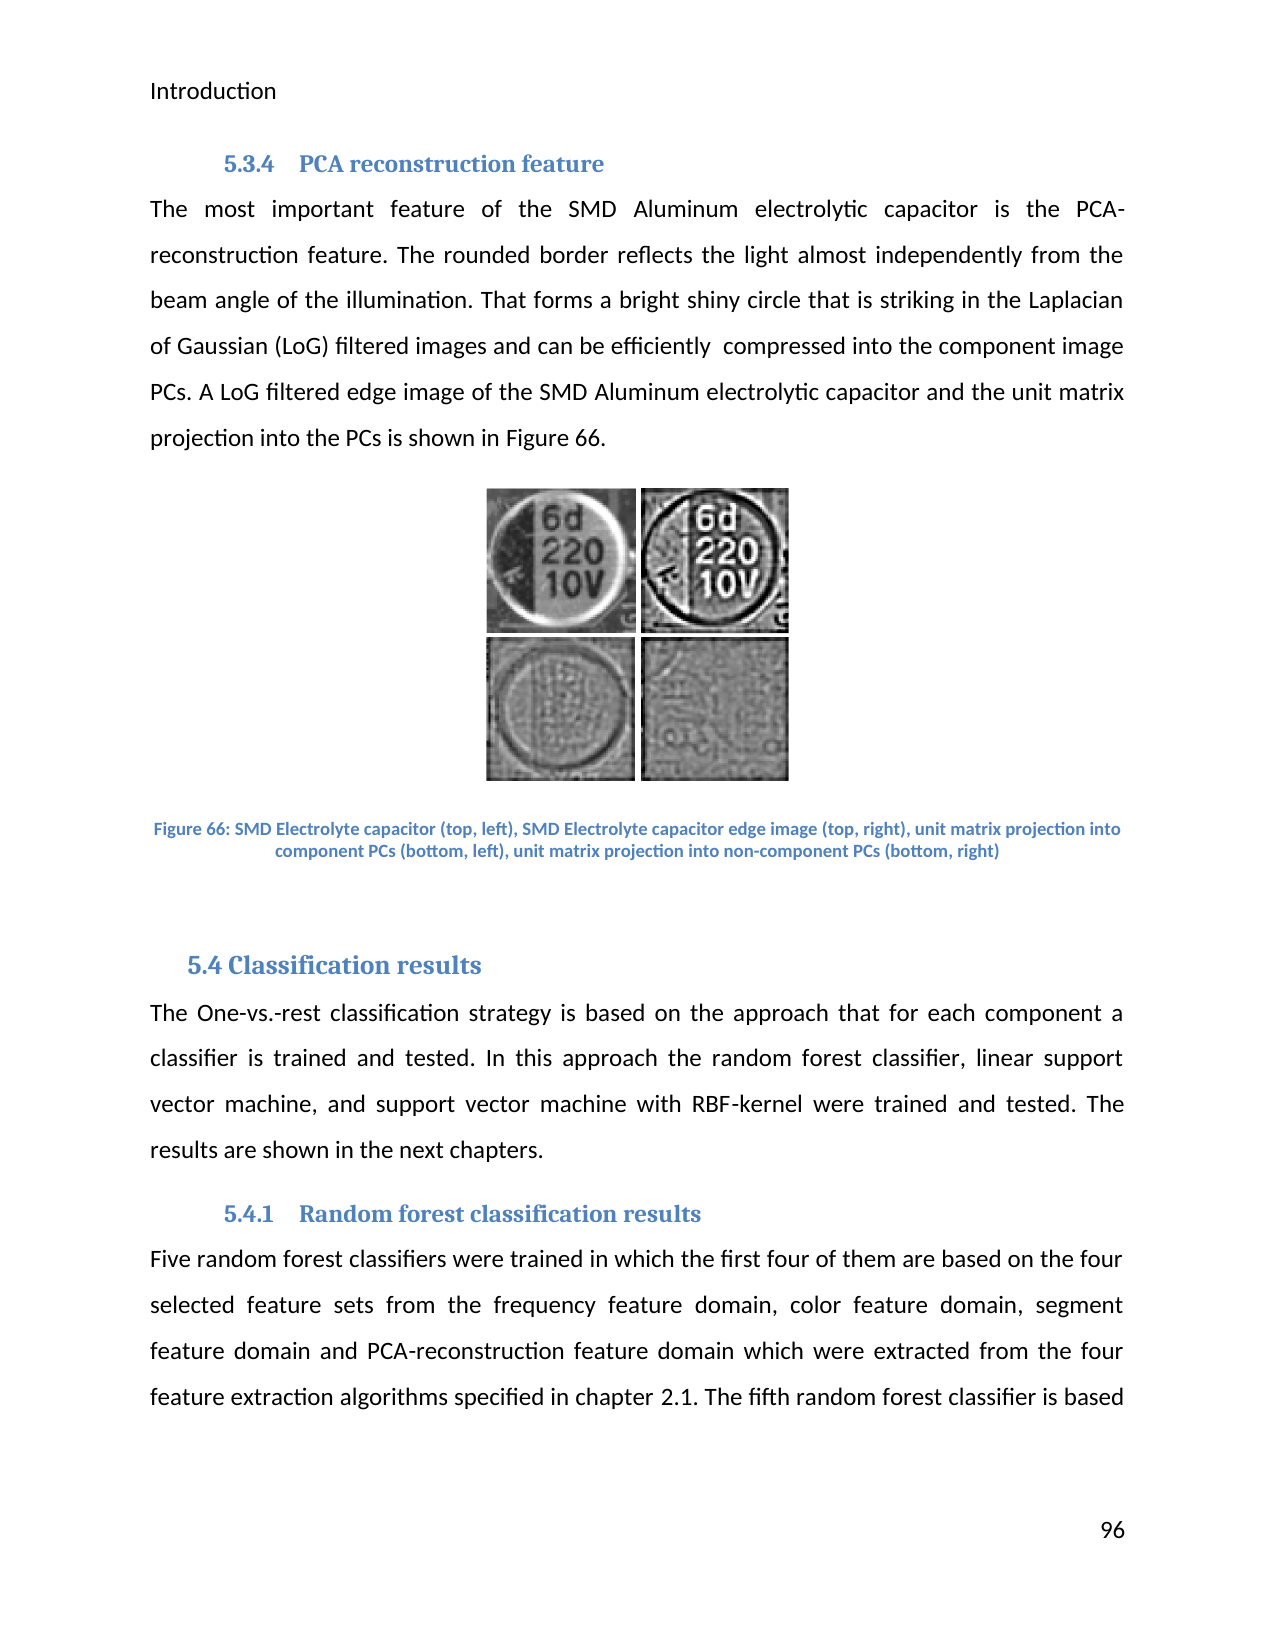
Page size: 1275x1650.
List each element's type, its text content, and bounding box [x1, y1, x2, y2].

text The One-vs.-rest classification strategy is based on the approach that for each component a classifier is trained and tested. In this approach the random forest classifier, linear support vector machine, and support vector machine with RBF-kernel were trained and tested. The results are shown in the next chapters. [150, 997, 1125, 1164]
text The most important feature of the SMD Aluminum electrolytic capacitor is the PCA-reconstruction feature. The rounded border reflects the light almost independently from the beam angle of the illumination. That forms a bright shiny circle that is striking in the Laplacian of Gaussian (LoG) filtered images and can be efficiently compressed into the component image PCs. A LoG filtered edge image of the SMD Aluminum electrolytic capacitor and the unit matrix projection into the PCs is shown in Figure 66. [150, 193, 1125, 452]
subtitle PCA reconstruction feature [224, 150, 1125, 179]
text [150, 1243, 1125, 1411]
subtitle Classification results [187, 950, 1125, 981]
subtitle Random forest classification results [224, 1200, 1125, 1229]
picture [486, 488, 789, 781]
